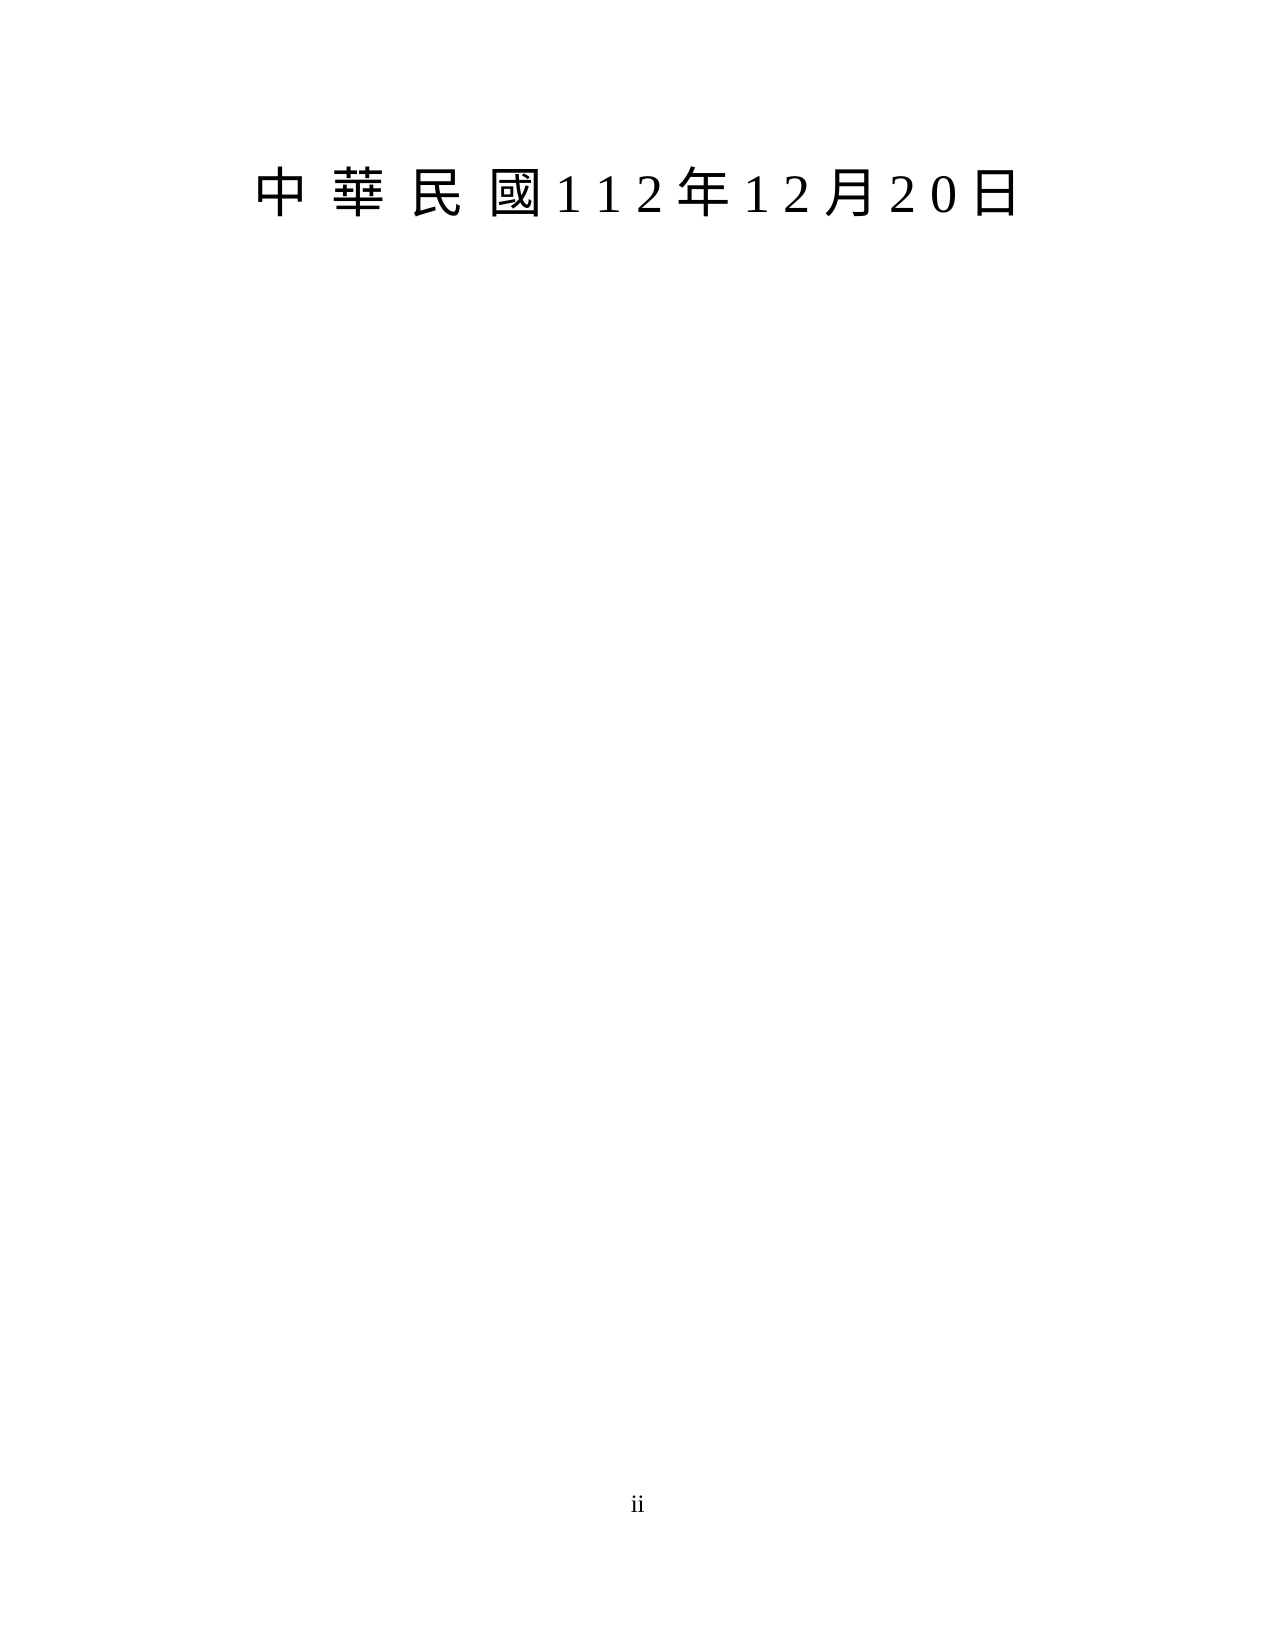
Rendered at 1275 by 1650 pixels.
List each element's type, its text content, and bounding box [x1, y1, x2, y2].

text 中 華 民 國 1 1 2 年 1 2 月2 0日 [187, 150, 1087, 228]
